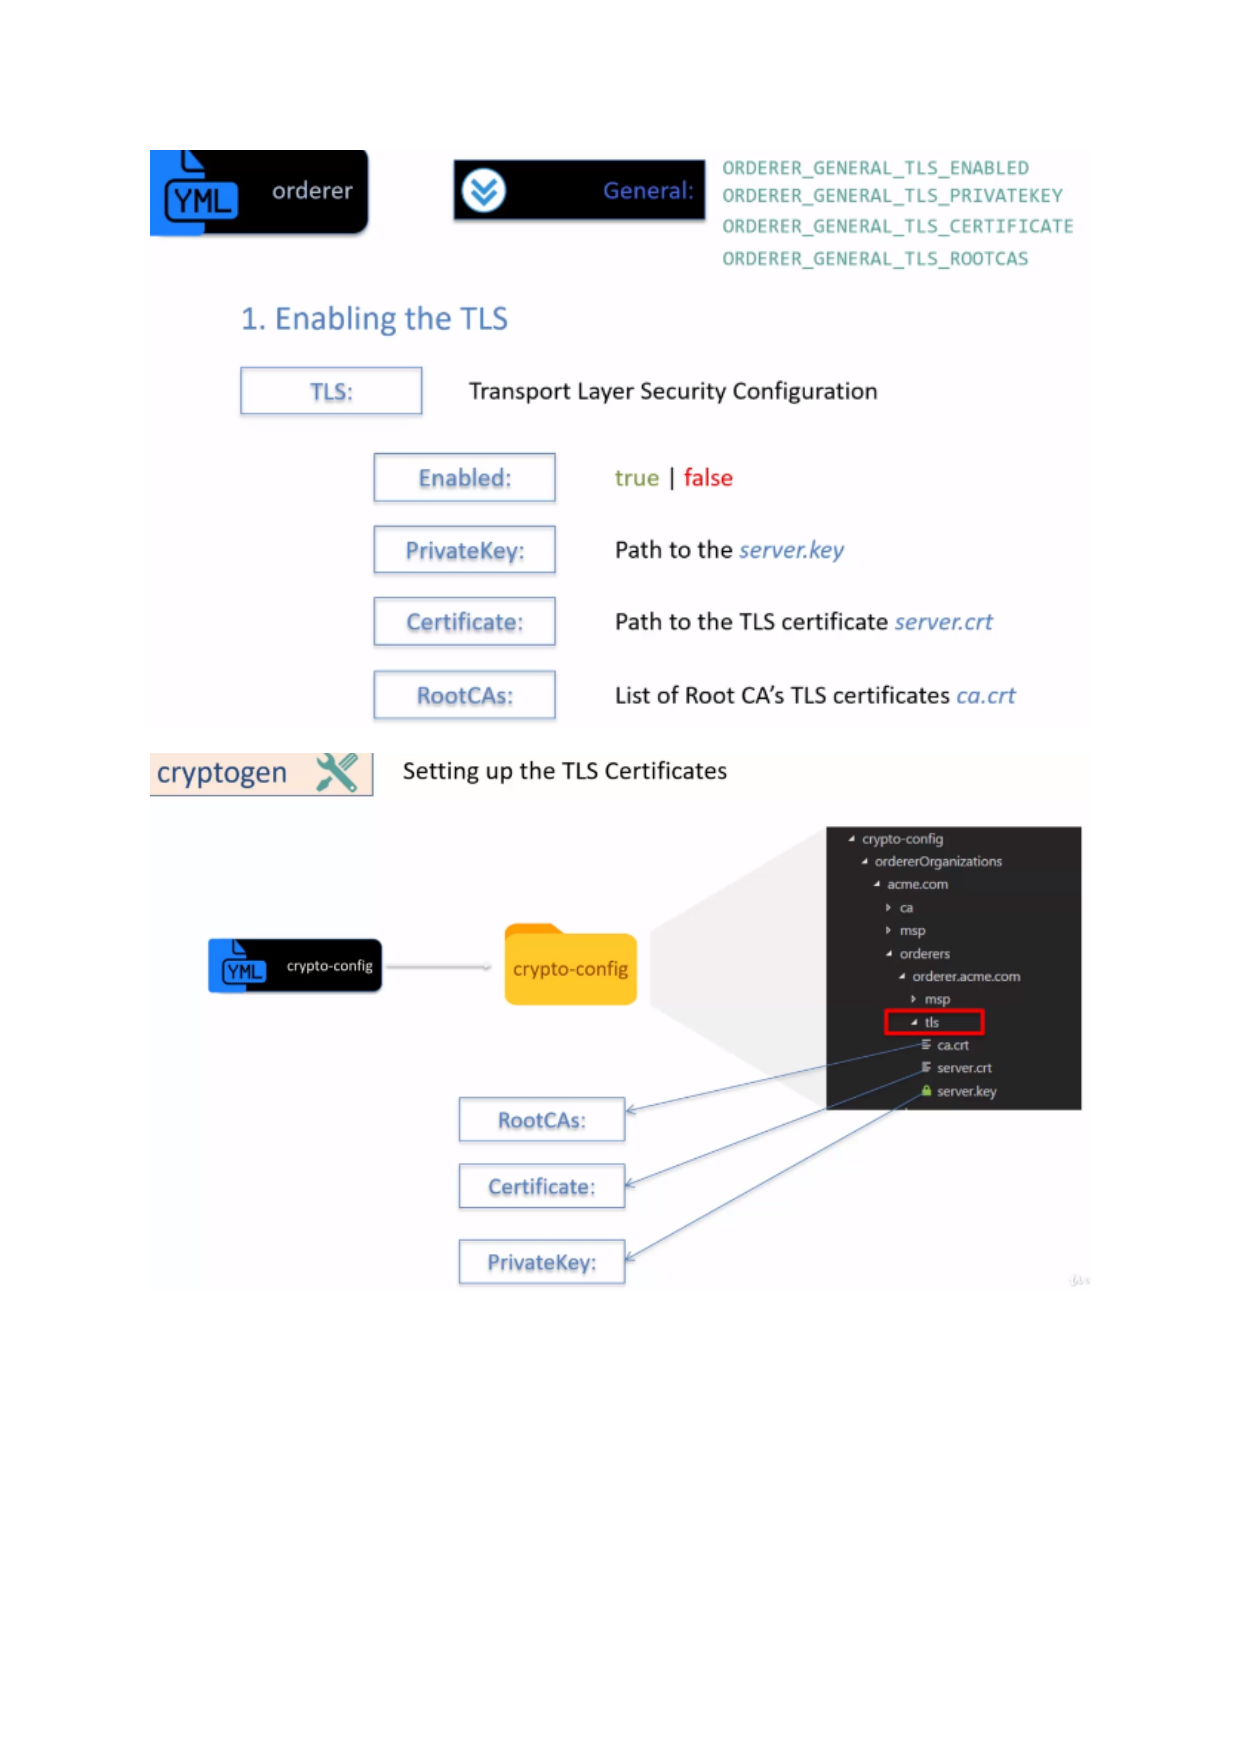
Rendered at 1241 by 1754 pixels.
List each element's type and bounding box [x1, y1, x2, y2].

picture [150, 753, 1091, 1294]
picture [150, 150, 1091, 729]
